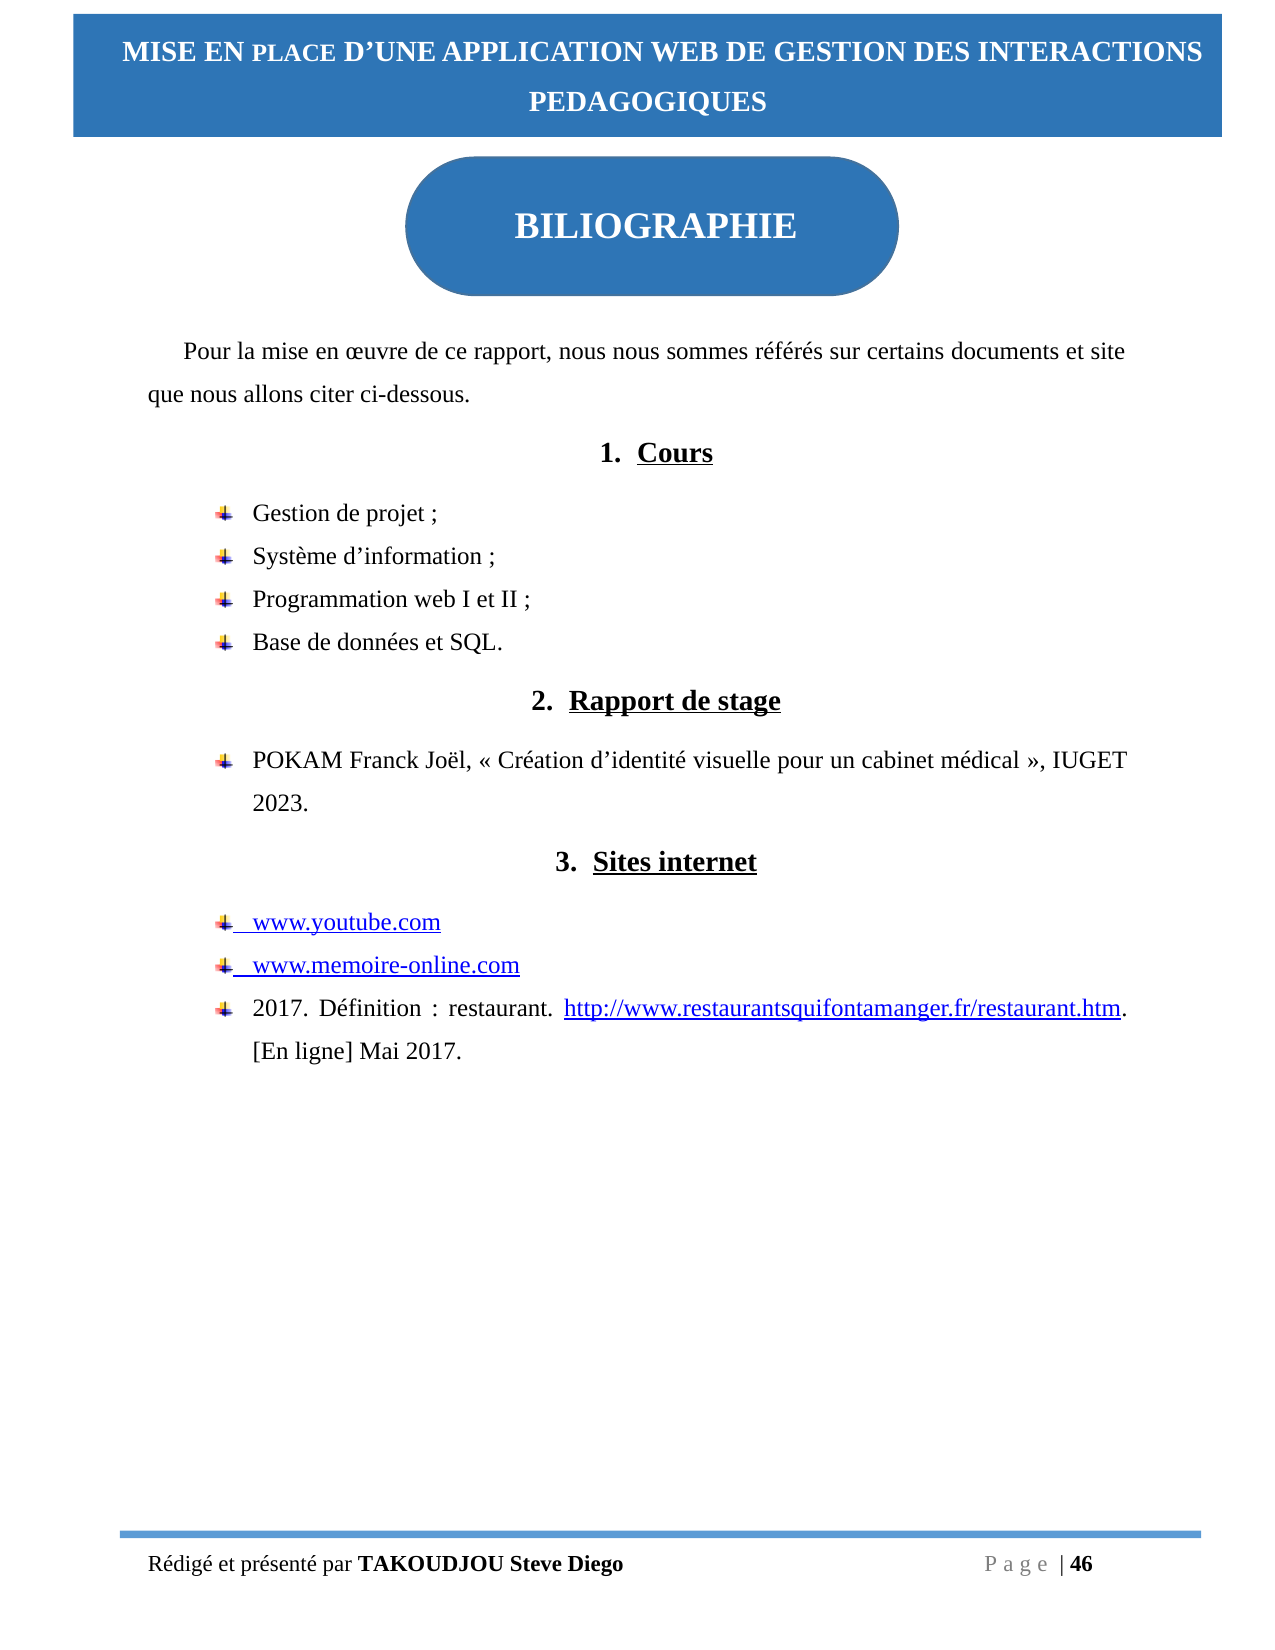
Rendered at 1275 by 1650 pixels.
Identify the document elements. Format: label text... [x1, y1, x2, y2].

picture [215, 1000, 233, 1017]
list Base de données et SQL. [215, 627, 1127, 656]
subtitle Cours [185, 435, 1127, 468]
list www.memoire-online.com [215, 950, 1127, 979]
picture [215, 633, 233, 651]
subtitle Sites internet [185, 844, 1127, 878]
list POKAM Franck Joël, « Création d’identité visuelle pour un cabinet médical », IUGET 2023. [215, 745, 1127, 817]
list www.youtube.com [215, 907, 1127, 936]
subtitle Rapport de stage [185, 683, 1127, 716]
picture [215, 913, 233, 931]
text Pour la mise en œuvre de ce rapport, nous nous sommes référés sur certains documents et site que nous allons citer ci-dessous. [148, 336, 1127, 408]
picture [215, 956, 233, 974]
list Gestion de projet ; [215, 498, 1127, 526]
list 2017. Définition : restaurant. http://www.restaurantsquifontamanger.fr/restaurant.htm. [En ligne] Mai 2017. [215, 993, 1127, 1065]
picture [215, 590, 233, 608]
picture [215, 547, 233, 565]
picture [215, 504, 233, 521]
picture [215, 752, 233, 769]
list Programmation web I et II ; [215, 584, 1127, 613]
subtitle BILIOGRAPHIE [185, 203, 1127, 246]
list Système d’information ; [215, 541, 1127, 569]
